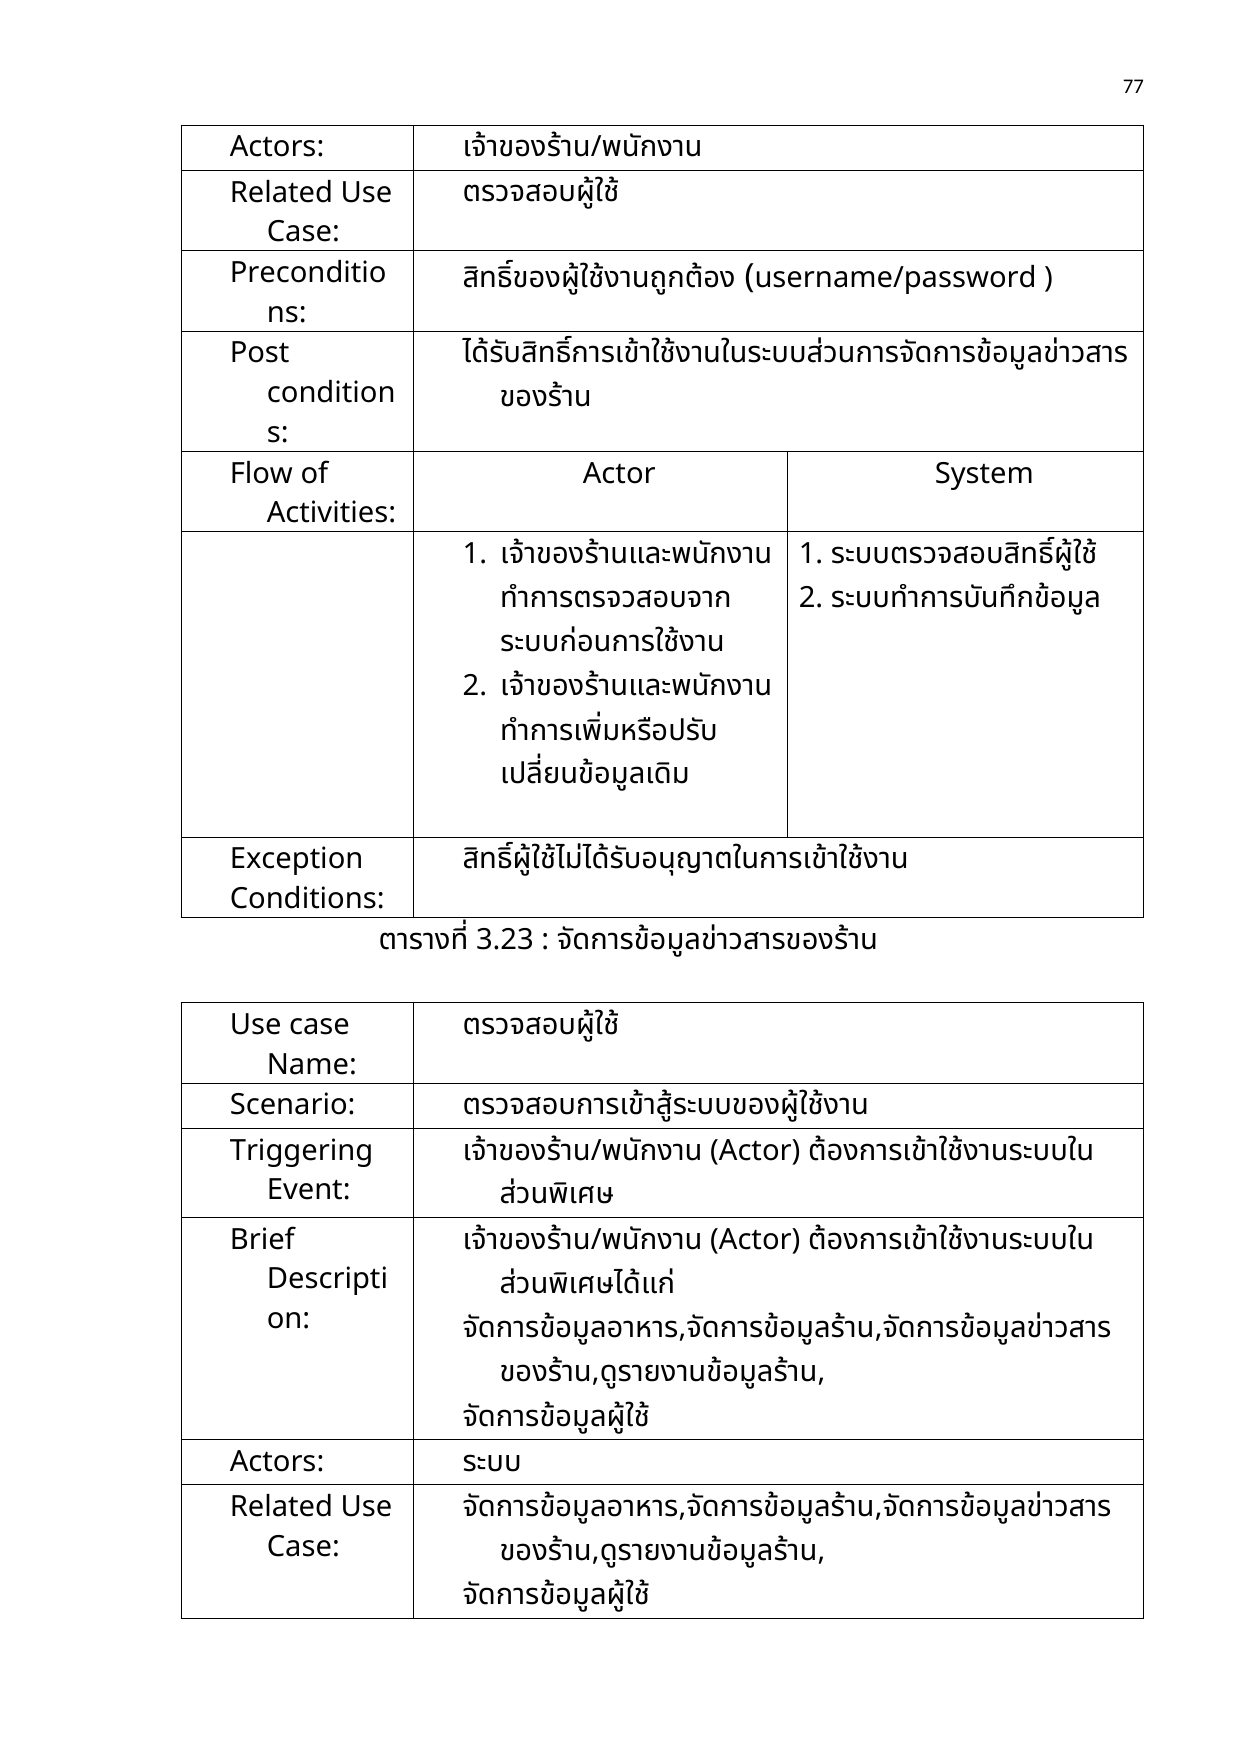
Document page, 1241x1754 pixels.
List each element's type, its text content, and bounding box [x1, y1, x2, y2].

table_cell Flow of Activities: [182, 452, 413, 531]
table_cell Actors: [182, 126, 413, 170]
table_cell [182, 532, 413, 837]
table_cell เจ้าของร้าน/พนักงาน (Actor) ต้องการเข้าใช้งานระบบในส่วนพิเศษได้แก่ จัดการข้อมูลอาหาร,จัดการข้อมูลร้าน,จัดการข้อมูลข่าวสารของร้าน,ดูรายงานข้อมูลร้าน, จัดการข้อมูลผู้ใช้ [414, 1218, 1143, 1439]
table_cell สิทธิ์ผู้ใช้ไม่ได้รับอนุญาตในการเข้าใช้งาน [414, 838, 1143, 917]
table_cell ตรวจสอบผู้ใช้ [414, 171, 1143, 250]
table_cell เจ้าของร้าน/พนักงาน (Actor) ต้องการเข้าใช้งานระบบในส่วนพิเศษ [414, 1129, 1143, 1217]
table_cell เจ้าของร้าน/พนักงาน [414, 126, 1143, 170]
table_cell จัดการข้อมูลอาหาร,จัดการข้อมูลร้าน,จัดการข้อมูลข่าวสารของร้าน,ดูรายงานข้อมูลร้าน, จัดการข้อมูลผู้ใช้ [414, 1485, 1143, 1618]
table_header ตรวจสอบผู้ใช้ [414, 1003, 1143, 1083]
table_cell เจ้าของร้านและพนักงาน ทำการตรจวสอบจากระบบก่อนการใช้งาน เจ้าของร้านและพนักงาน ทำการเพิ่มหรือปรับเปลี่ยนข้อมูลเดิม [414, 532, 787, 837]
table_cell Post conditions: [182, 332, 413, 451]
table_cell Related Use Case: [182, 1485, 413, 1618]
text ตารางที่ 3.23 : จัดการข้อมูลข่าวสารของร้าน [112, 918, 1144, 962]
table_cell System [788, 452, 1143, 531]
table_cell Related Use Case: [182, 171, 413, 250]
table_cell Triggering Event: [182, 1129, 413, 1217]
table_cell Actor [414, 452, 787, 531]
table_cell Brief Description: [182, 1218, 413, 1439]
table_cell Preconditions: [182, 251, 413, 331]
table_cell ได้รับสิทธิ์การเข้าใช้งานในระบบส่วนการจัดการข้อมูลข่าวสารของร้าน [414, 332, 1143, 451]
table_header Use case Name: [182, 1003, 413, 1083]
table_cell ระบบ [414, 1440, 1143, 1484]
table_cell 1. ระบบตรวจสอบสิทธิ์ผู้ใช้ 2. ระบบทำการบันทึกข้อมูล [788, 532, 1143, 837]
table_cell Exception Conditions: [182, 838, 413, 917]
table_cell Scenario: [182, 1084, 413, 1128]
table_cell Actors: [182, 1440, 413, 1484]
table_cell สิทธิ์ของผู้ใช้งานถูกต้อง (username/password ) [414, 251, 1143, 331]
table_cell ตรวจสอบการเข้าสู้ระบบของผู้ใช้งาน [414, 1084, 1143, 1128]
